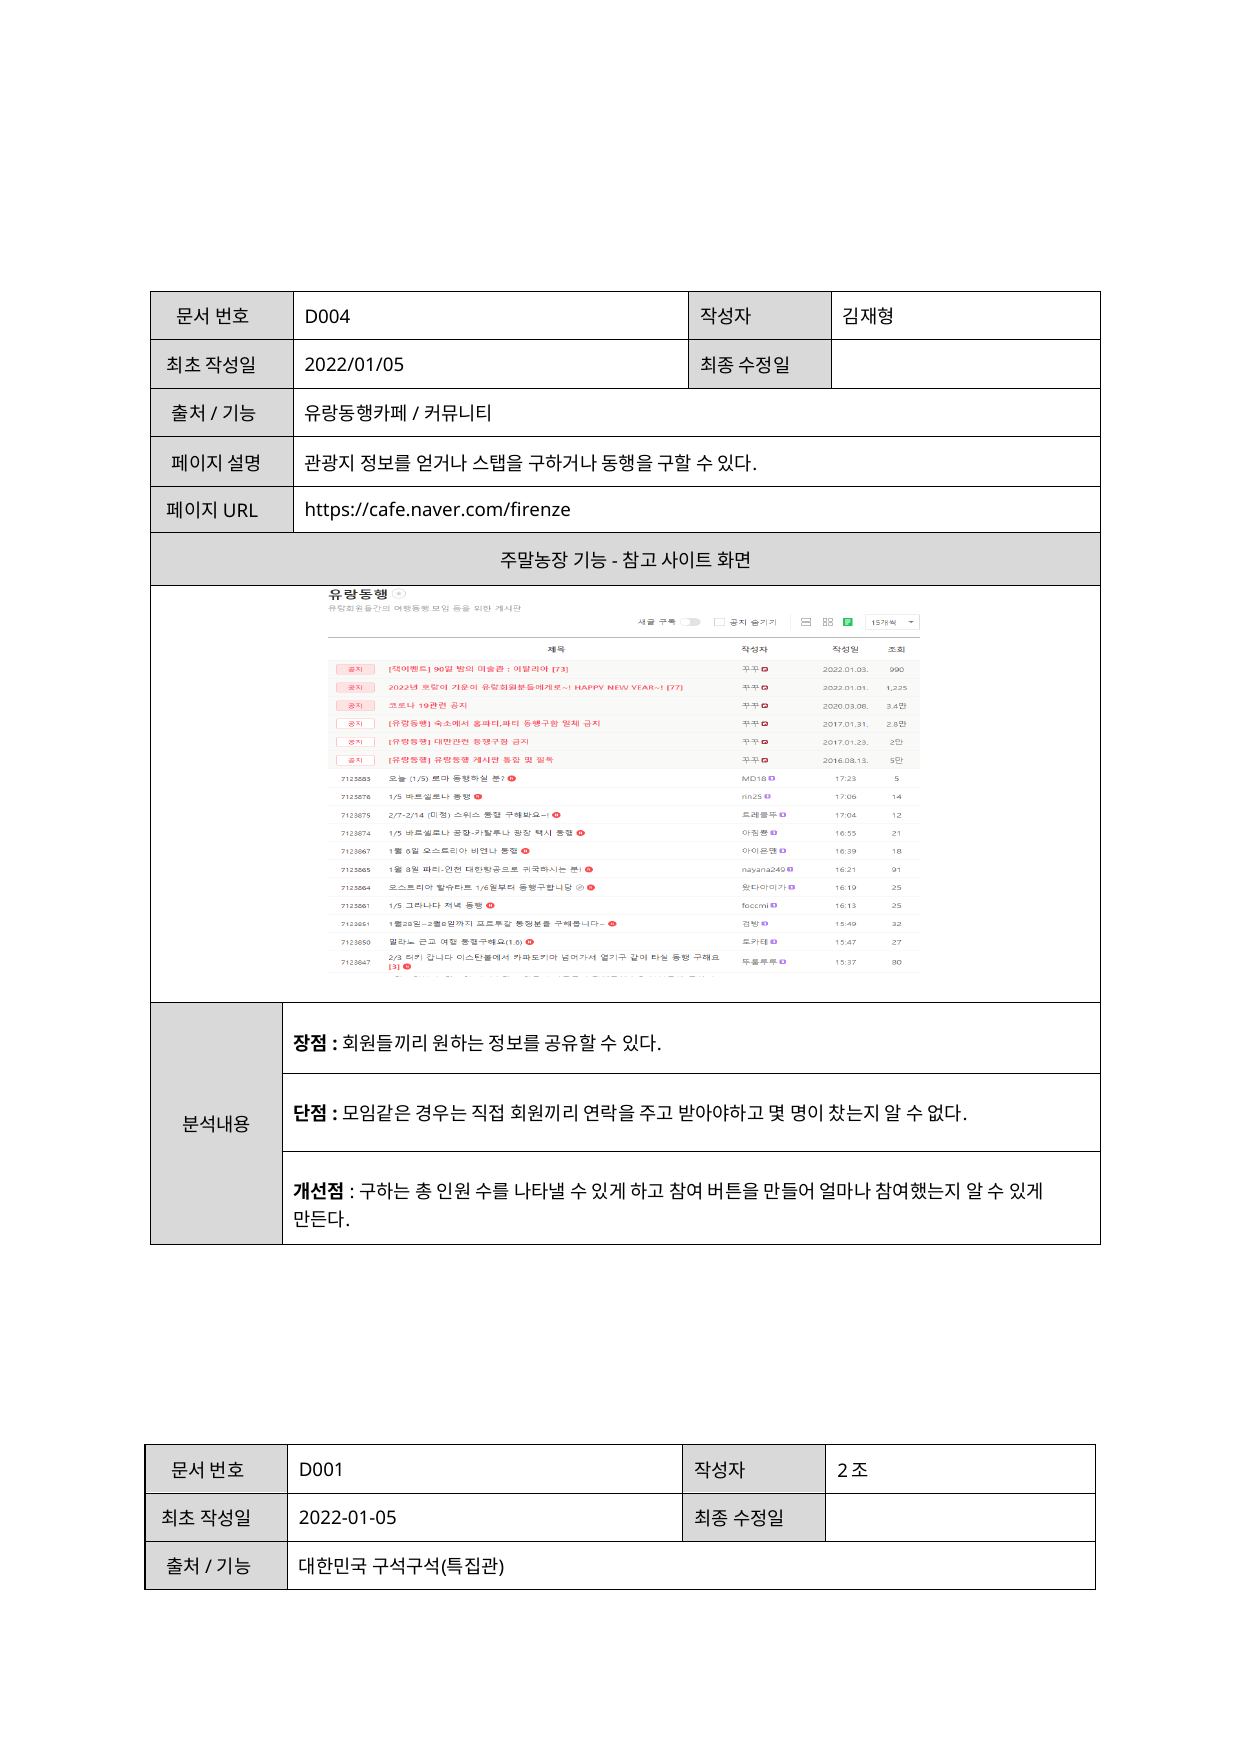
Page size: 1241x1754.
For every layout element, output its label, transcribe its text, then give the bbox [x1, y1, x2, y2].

table_cell 대한민국 구석구석(특집관) [288, 1542, 1095, 1589]
table_cell 분석내용 [151, 1003, 282, 1244]
table_cell [832, 340, 1100, 388]
table_cell 주말농장 기능 - 참고 사이트 화면 [151, 533, 1100, 585]
table_header 김재형 [832, 292, 1100, 339]
table_cell 관광지 정보를 얻거나 스탭을 구하거나 동행을 구할 수 있다. [294, 437, 1100, 486]
table_cell 최초 작성일 [146, 1494, 287, 1541]
table_cell 장점 : 회원들끼리 원하는 정보를 공유할 수 있다. [283, 1003, 1100, 1072]
table_header 문서 번호 [146, 1445, 287, 1492]
table_cell 유랑동행카페 / 커뮤니티 [294, 389, 1100, 436]
table_header D004 [294, 292, 688, 339]
table_cell 2022-01-05 [288, 1494, 682, 1541]
table_header 작성자 [683, 1445, 825, 1492]
table_cell 단점 : 모임같은 경우는 직접 회원끼리 연락을 주고 받아야하고 몇 명이 찼는지 알 수 없다. [283, 1074, 1100, 1151]
table_cell 출처 / 기능 [151, 389, 293, 436]
table_cell 출처 / 기능 [146, 1542, 287, 1589]
table_cell 2022/01/05 [294, 340, 688, 388]
table_cell 페이지 URL [151, 487, 293, 532]
table_cell [826, 1494, 1095, 1541]
table_header 2조 [826, 1445, 1095, 1492]
table_header 문서 번호 [151, 292, 293, 339]
table_cell 개선점 : 구하는 총 인원 수를 나타낼 수 있게 하고 참여 버튼을 만들어 얼마나 참여했는지 알 수 있게 만든다. [283, 1152, 1100, 1244]
table_cell 페이지 설명 [151, 437, 293, 486]
table_cell 최종 수정일 [683, 1494, 825, 1541]
table_cell https://cafe.naver.com/firenze [294, 487, 1100, 532]
picture [322, 586, 930, 977]
table_cell 최초 작성일 [151, 340, 293, 388]
table_cell [151, 586, 1100, 1002]
table_cell 최종 수정일 [689, 340, 831, 388]
table_header D001 [288, 1445, 682, 1492]
table_header 작성자 [689, 292, 831, 339]
